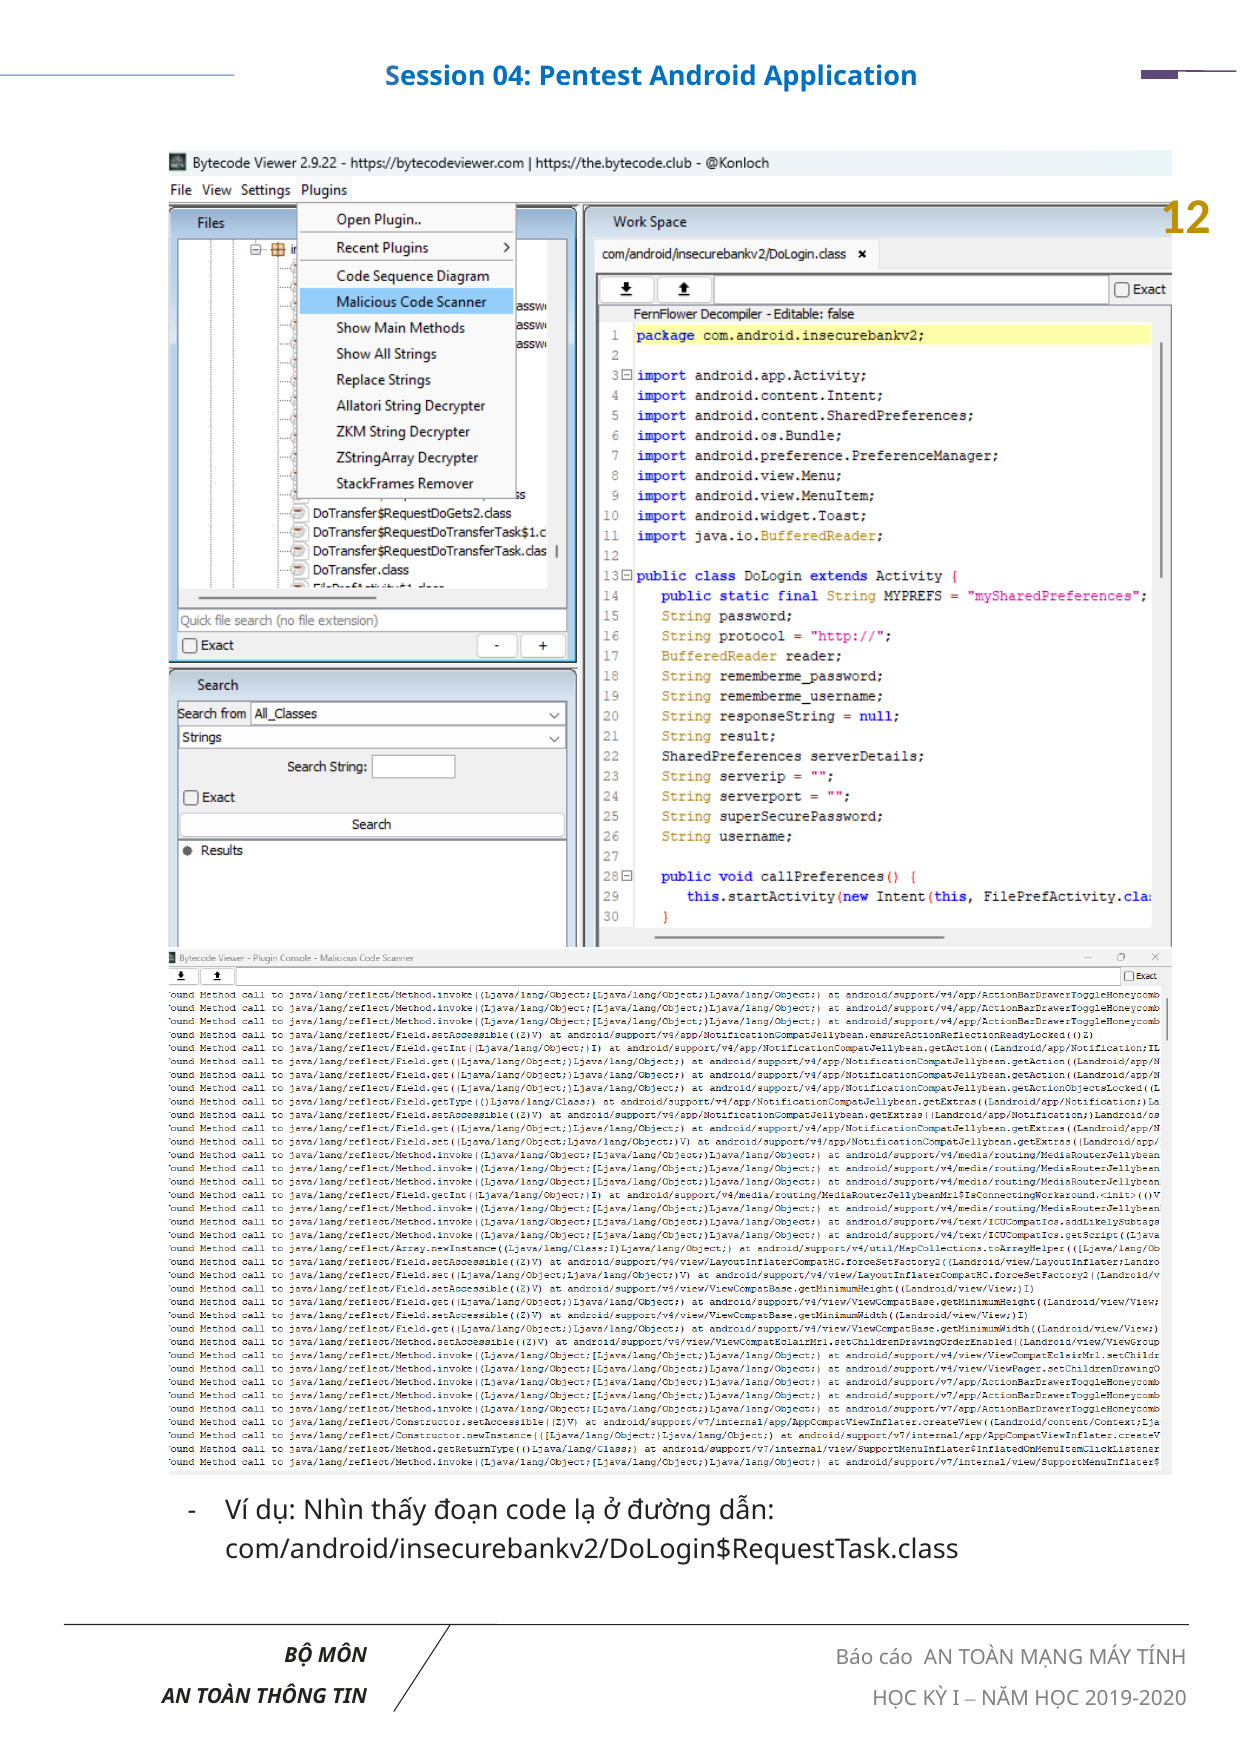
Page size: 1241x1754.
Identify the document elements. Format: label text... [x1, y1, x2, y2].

list Ví dụ: Nhìn thấy đoạn code lạ ở đường dẫn: com/android/insecurebankv2/DoLogin$RequestTask.class [187, 1490, 1153, 1567]
